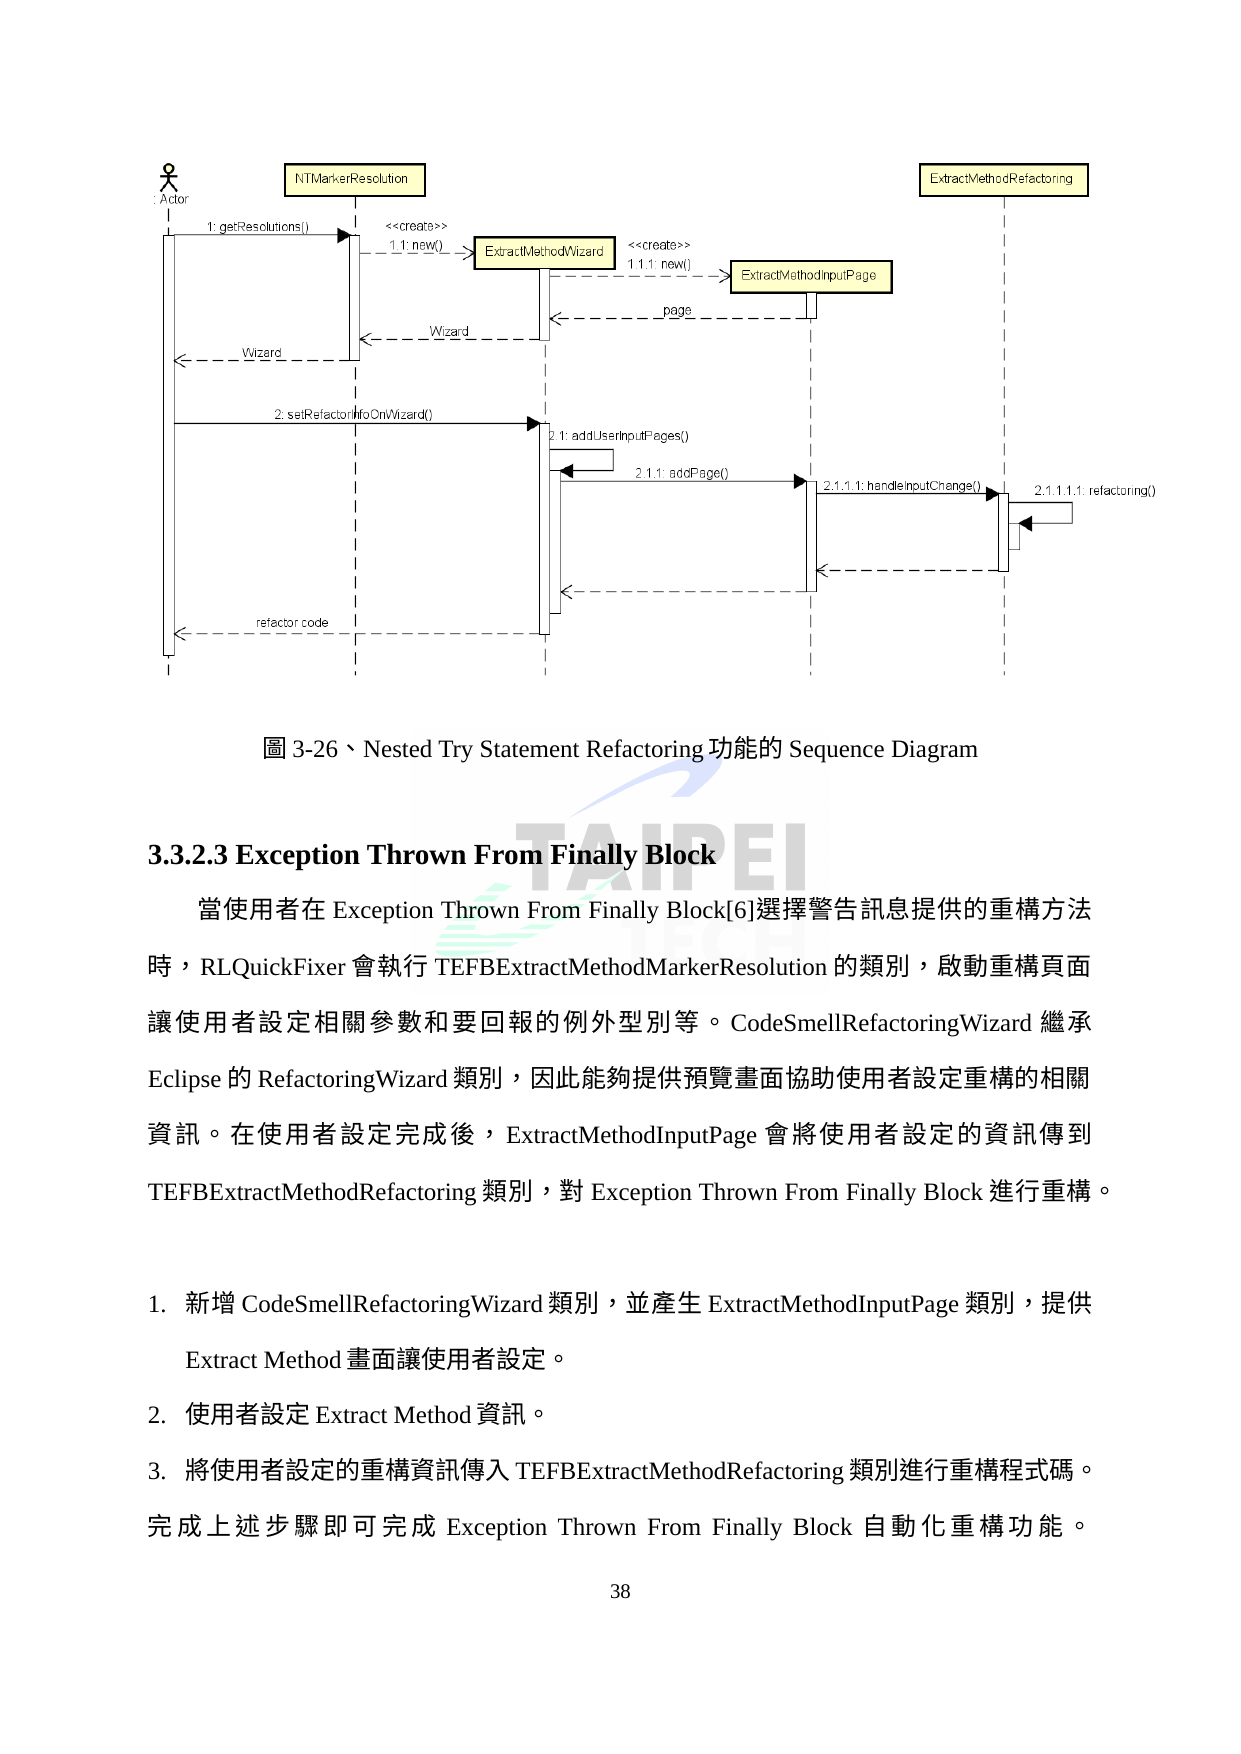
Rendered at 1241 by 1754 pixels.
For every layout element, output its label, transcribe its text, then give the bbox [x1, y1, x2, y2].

list 使用者設定Extract Method資訊。 [148, 1394, 1092, 1432]
list 新增CodeSmellRefactoringWizard類別，並產生ExtractMethodInputPage類別，提供Extract Method畫面讓使用者設定。 [148, 1282, 1092, 1376]
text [148, 1506, 1092, 1543]
picture [147, 150, 1157, 686]
text 圖3-26、Nested Try Statement Refactoring功能的Sequence Diagram [148, 727, 1092, 765]
text 當使用者在Exception Thrown From Finally Block[6]選擇警告訊息提供的重構方法時，RLQuickFixer會執行TEFBExtractMethodMarkerResolution的類別，啟動重構頁面讓使用者設定相關參數和要回報的例外型別等。CodeSmellRefactoringWizard繼承Eclipse的RefactoringWizard類別，因此能夠提供預覽畫面協助使用者設定重構的相關資訊。在使用者設定完成後，ExtractMethodInputPage會將使用者設定的資訊傳到TEFBExtractMethodRefactoring類別，對Exception Thrown From Finally Block進行重構。 [148, 889, 1092, 1264]
subtitle 3.3.2.3 Exception Thrown From Finally Block [148, 835, 1092, 872]
list 將使用者設定的重構資訊傳入TEFBExtractMethodRefactoring類別進行重構程式碼。 [148, 1450, 1092, 1487]
